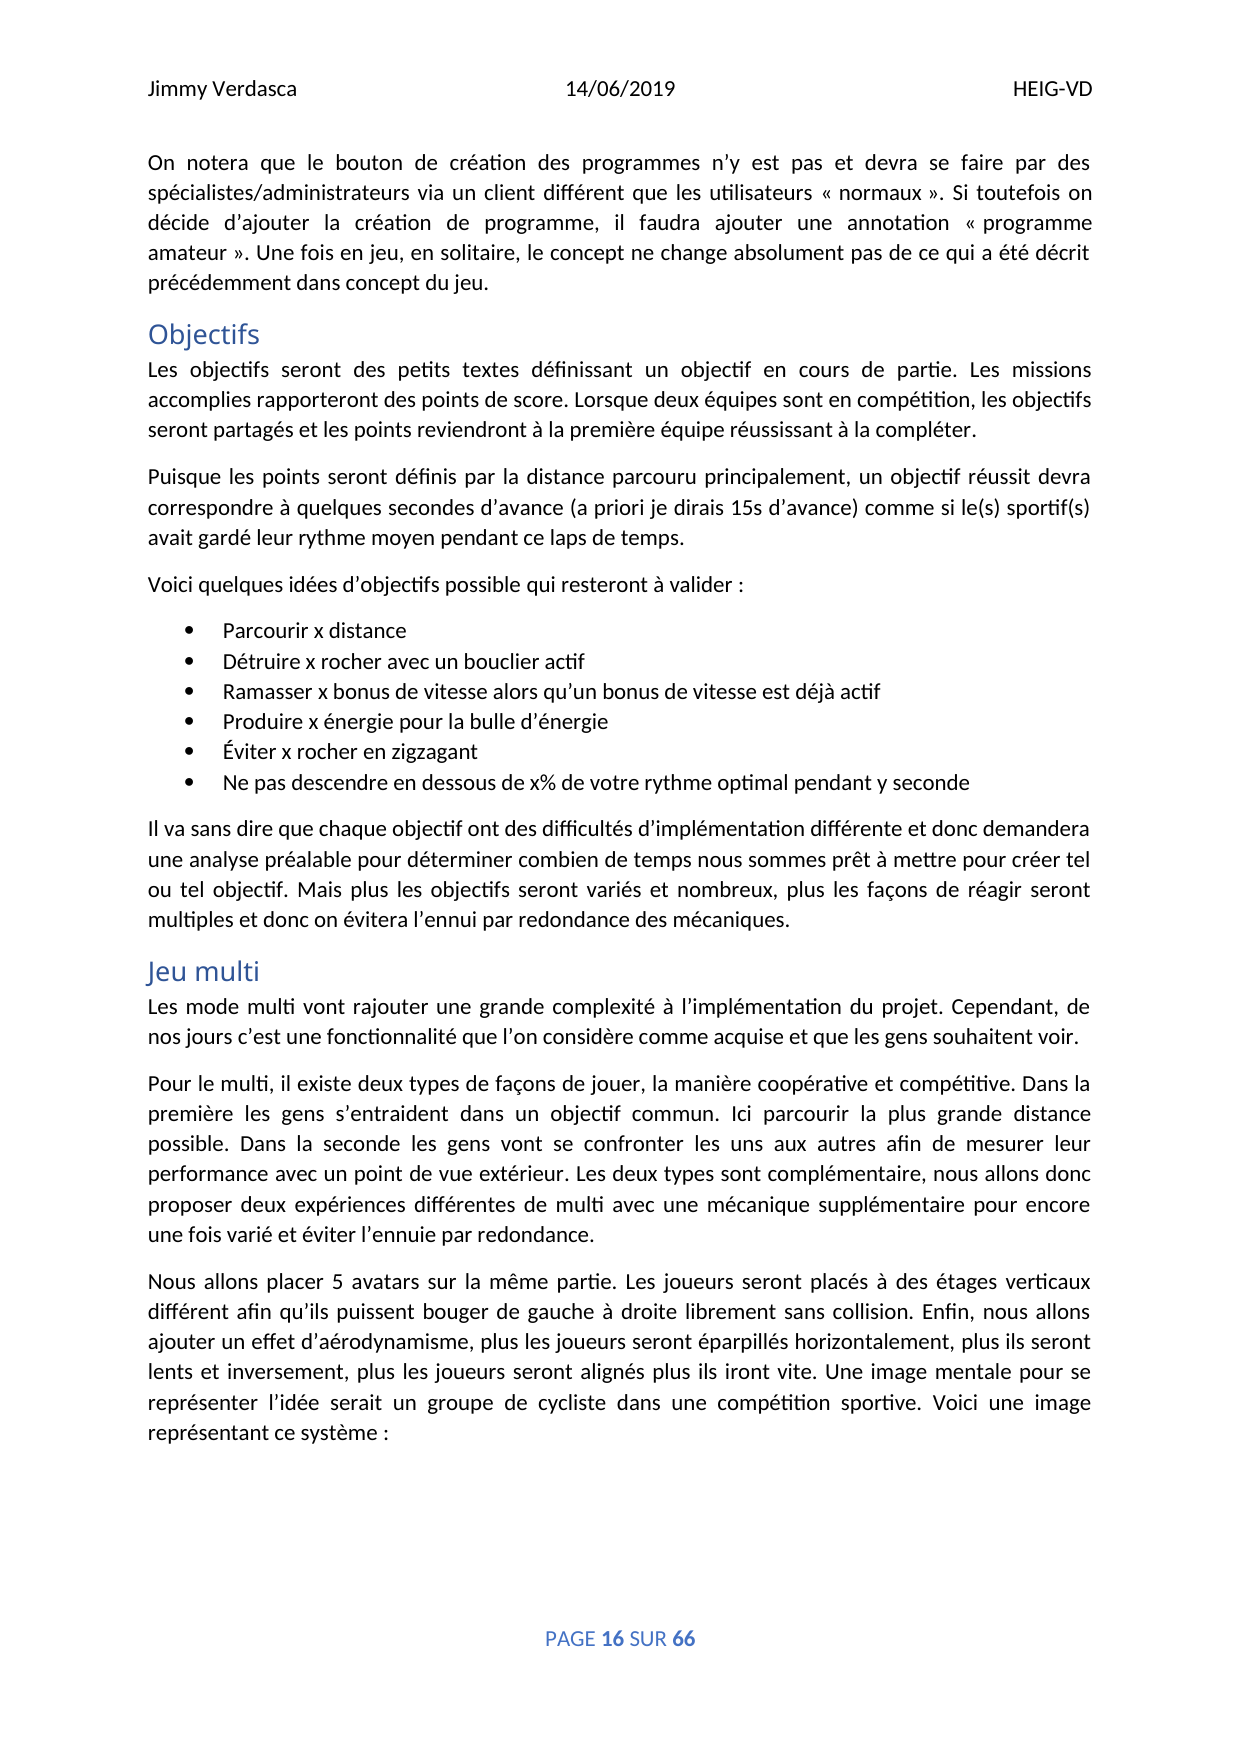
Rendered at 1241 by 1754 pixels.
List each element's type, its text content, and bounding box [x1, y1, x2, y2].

list Ne pas descendre en dessous de x% de votre rythme optimal pendant y seconde [185, 768, 1093, 796]
text Les objectifs seront des petits textes définissant un objectif en cours de partie. Les missions accomplies rapporteront des points de score. Lorsque deux équipes sont en compétition, les objectifs seront partagés et les points reviendront à la première équipe réussissant à la compléter. [148, 355, 1093, 443]
text Puisque les points seront définis par la distance parcouru principalement, un objectif réussit devra correspondre à quelques secondes d’avance (a priori je dirais 15s d’avance) comme si le(s) sportif(s) avait gardé leur rythme moyen pendant ce laps de temps. [148, 462, 1093, 551]
text Pour le multi, il existe deux types de façons de jouer, la manière coopérative et compétitive. Dans la première les gens s’entraident dans un objectif commun. Ici parcourir la plus grande distance possible. Dans la seconde les gens vont se confronter les uns aux autres afin de mesurer leur performance avec un point de vue extérieur. Les deux types sont complémentaire, nous allons donc proposer deux expériences différentes de multi avec une mécanique supplémentaire pour encore une fois varié et éviter l’ennuie par redondance. [148, 1069, 1093, 1248]
text Les mode multi vont rajouter une grande complexité à l’implémentation du projet. Cependant, de nos jours c’est une fonctionnalité que l’on considère comme acquise et que les gens souhaitent voir. [148, 992, 1093, 1050]
subtitle Objectifs [148, 315, 1093, 352]
text Nous allons placer 5 avatars sur la même partie. Les joueurs seront placés à des étages verticaux différent afin qu’ils puissent bouger de gauche à droite librement sans collision. Enfin, nous allons ajouter un effet d’aérodynamisme, plus les joueurs seront éparpillés horizontalement, plus ils seront lents et inversement, plus les joueurs seront alignés plus ils iront vite. Une image mentale pour se représenter l’idée serait un groupe de cycliste dans une compétition sportive. Voici une image représentant ce système : [148, 1267, 1093, 1446]
list Produire x énergie pour la bulle d’énergie [185, 707, 1093, 735]
list Ramasser x bonus de vitesse alors qu’un bonus de vitesse est déjà actif [185, 677, 1093, 705]
text Voici quelques idées d’objectifs possible qui resteront à valider : [148, 570, 1093, 598]
subtitle Jeu multi [148, 952, 1093, 989]
text Il va sans dire que chaque objectif ont des difficultés d’implémentation différente et donc demandera une analyse préalable pour déterminer combien de temps nous sommes prêt à mettre pour créer tel ou tel objectif. Mais plus les objectifs seront variés et nombreux, plus les façons de réagir seront multiples et donc on évitera l’ennui par redondance des mécaniques. [148, 814, 1093, 933]
list Détruire x rocher avec un bouclier actif [185, 647, 1093, 675]
list Éviter x rocher en zigzagant [185, 737, 1093, 765]
text On notera que le bouton de création des programmes n’y est pas et devra se faire par des spécialistes/administrateurs via un client différent que les utilisateurs « normaux ». Si toutefois on décide d’ajouter la création de programme, il faudra ajouter une annotation « programme amateur ». Une fois en jeu, en solitaire, le concept ne change absolument pas de ce qui a été décrit précédemment dans concept du jeu. [148, 148, 1093, 296]
list Parcourir x distance [185, 617, 1093, 644]
